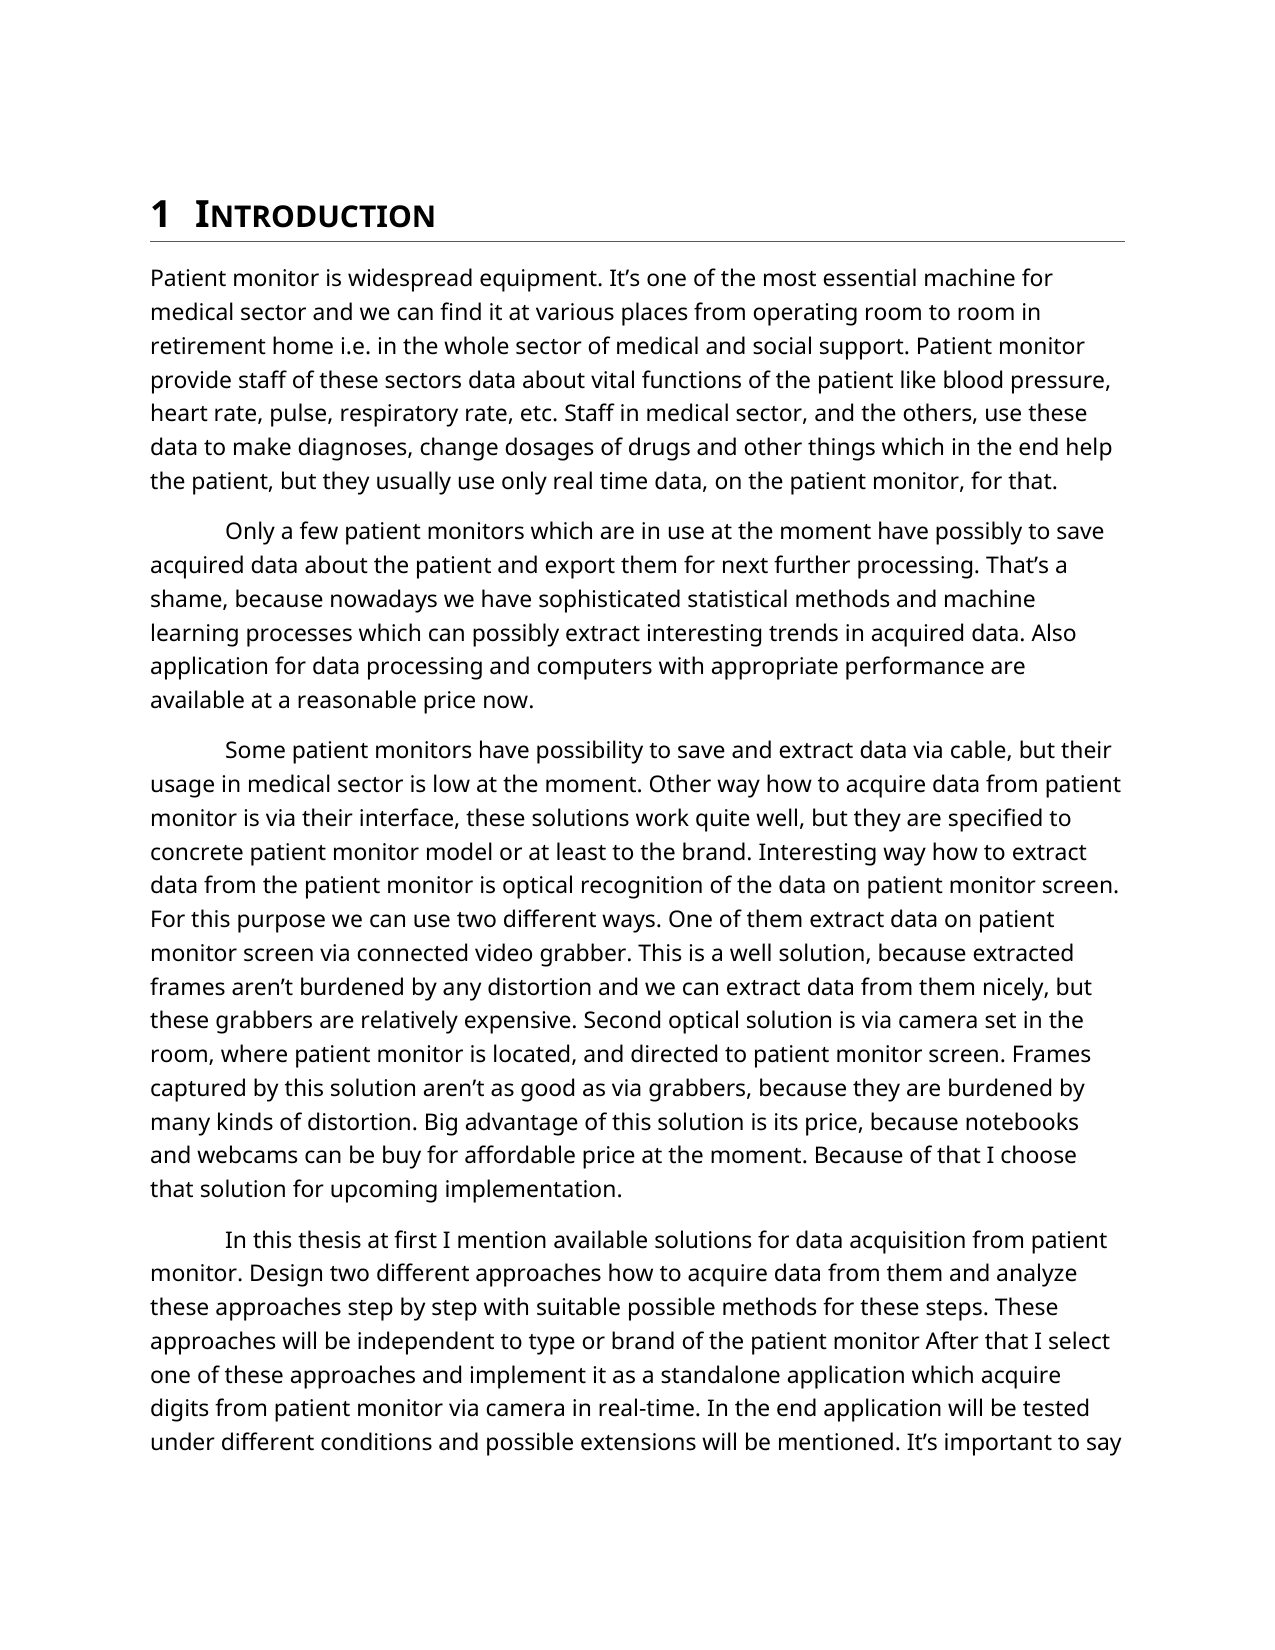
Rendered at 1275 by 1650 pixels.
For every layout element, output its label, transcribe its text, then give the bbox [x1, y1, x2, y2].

text Some patient monitors have possibility to save and extract data via cable, but their usage in medical sector is low at the moment. Other way how to acquire data from patient monitor is via their interface, these solutions work quite well, but they are specified to concrete patient monitor model or at least to the brand. Interesting way how to extract data from the patient monitor is optical recognition of the data on patient monitor screen. For this purpose we can use two different ways. One of them extract data on patient monitor screen via connected video grabber. This is a well solution, because extracted frames aren’t burdened by any distortion and we can extract data from them nicely, but these grabbers are relatively expensive. Second optical solution is via camera set in the room, where patient monitor is located, and directed to patient monitor screen. Frames captured by this solution aren’t as good as via grabbers, because they are burdened by many kinds of distortion. Big advantage of this solution is its price, because notebooks and webcams can be buy for affordable price at the moment. Because of that I choose that solution for upcoming implementation. [150, 734, 1125, 1204]
subtitle Introduction [150, 187, 1125, 241]
text Patient monitor is widespread equipment. It’s one of the most essential machine for medical sector and we can find it at various places from operating room to room in retirement home i.e. in the whole sector of medical and social support. Patient monitor provide staff of these sectors data about vital functions of the patient like blood pressure, heart rate, pulse, respiratory rate, etc. Staff in medical sector, and the others, use these data to make diagnoses, change dosages of drugs and other things which in the end help the patient, but they usually use only real time data, on the patient monitor, for that. [150, 262, 1125, 496]
text Only a few patient monitors which are in use at the moment have possibly to save acquired data about the patient and export them for next further processing. That’s a shame, because nowadays we have sophisticated statistical methods and machine learning processes which can possibly extract interesting trends in acquired data. Also application for data processing and computers with appropriate performance are available at a reasonable price now. [150, 515, 1125, 715]
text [150, 1224, 1125, 1457]
